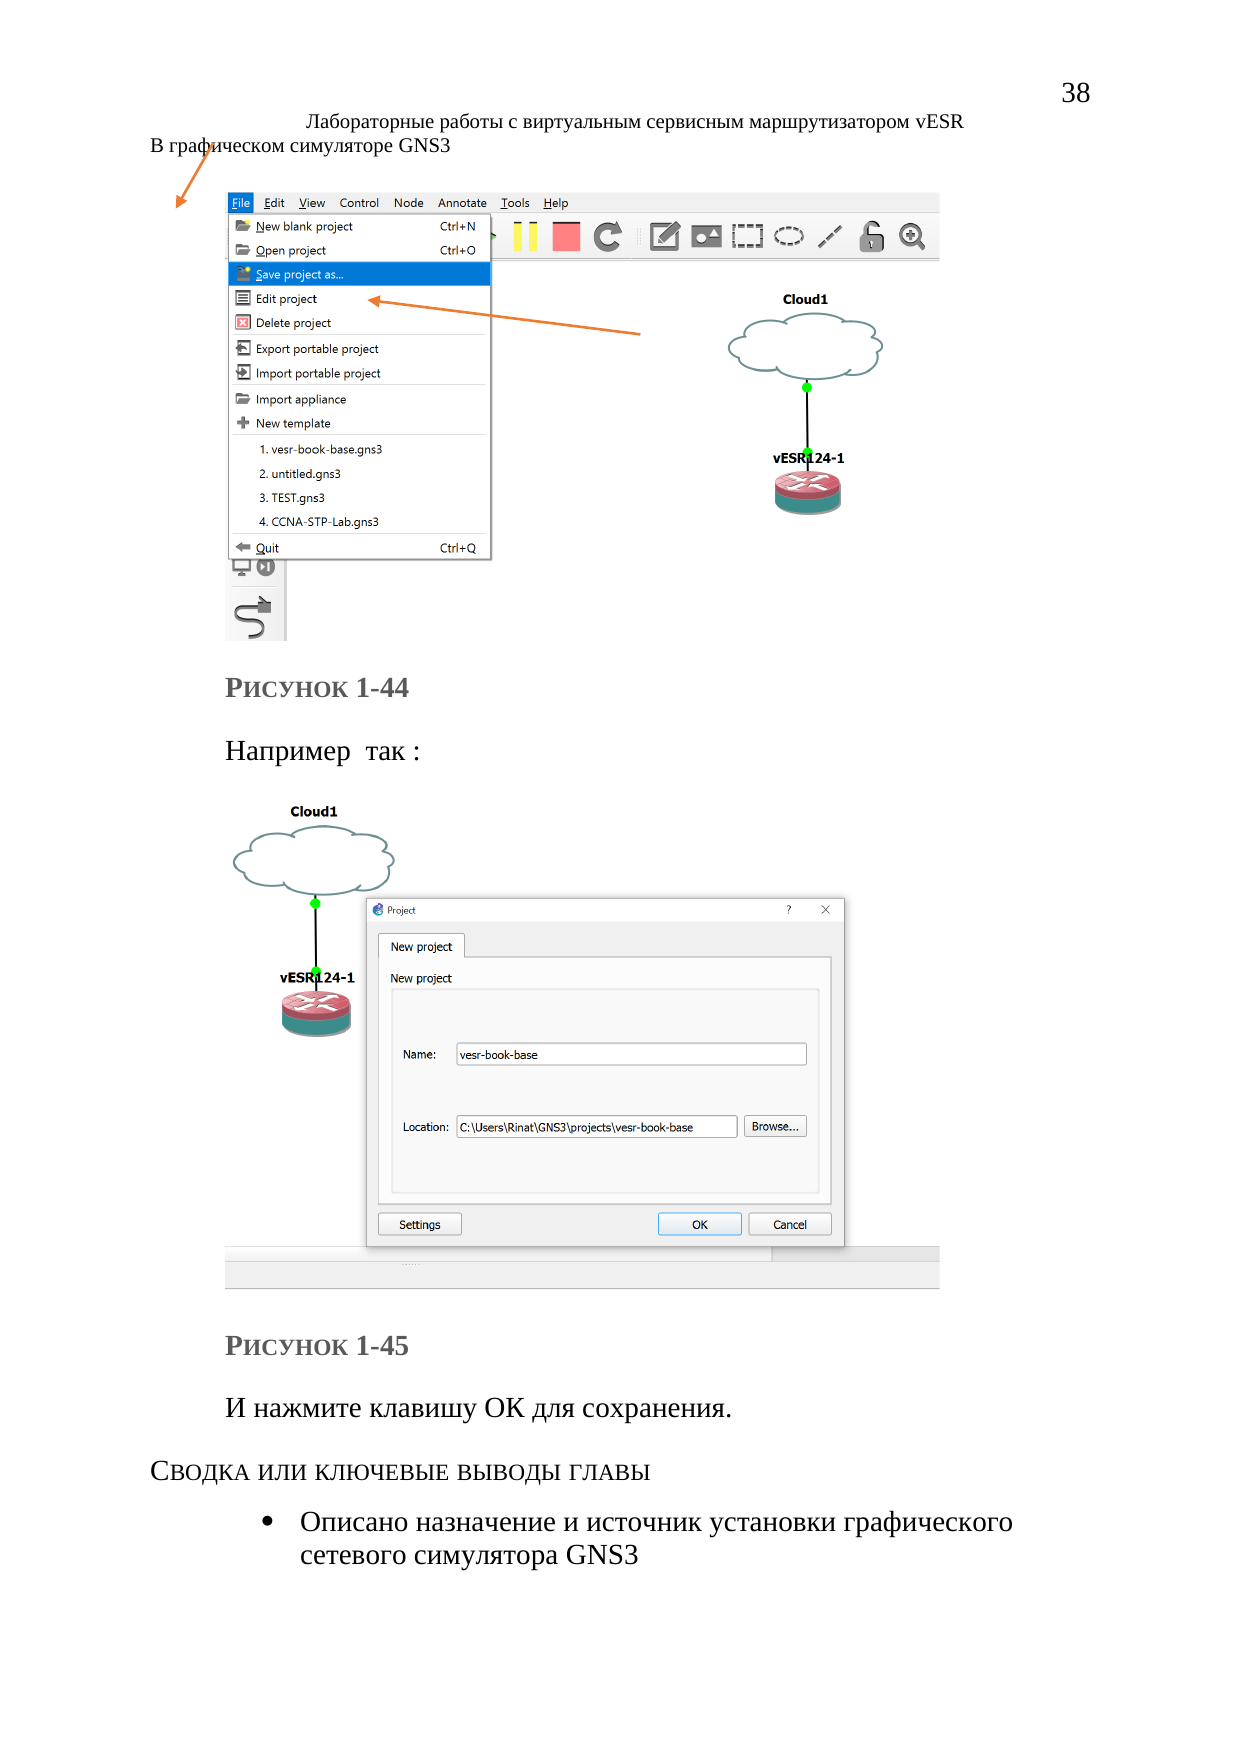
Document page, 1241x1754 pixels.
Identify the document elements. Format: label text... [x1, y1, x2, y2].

text Рисунок 1-45 [150, 1328, 1090, 1361]
list Описано назначение и источник установки графического сетевого симулятора GNS3 [262, 1504, 1090, 1571]
picture [225, 190, 940, 641]
picture [225, 795, 940, 1299]
text Рисунок 1-44 [150, 670, 1090, 704]
text И нажмите клавишу ОК для сохранения. [150, 1391, 1090, 1424]
text Например так : [150, 733, 1090, 767]
